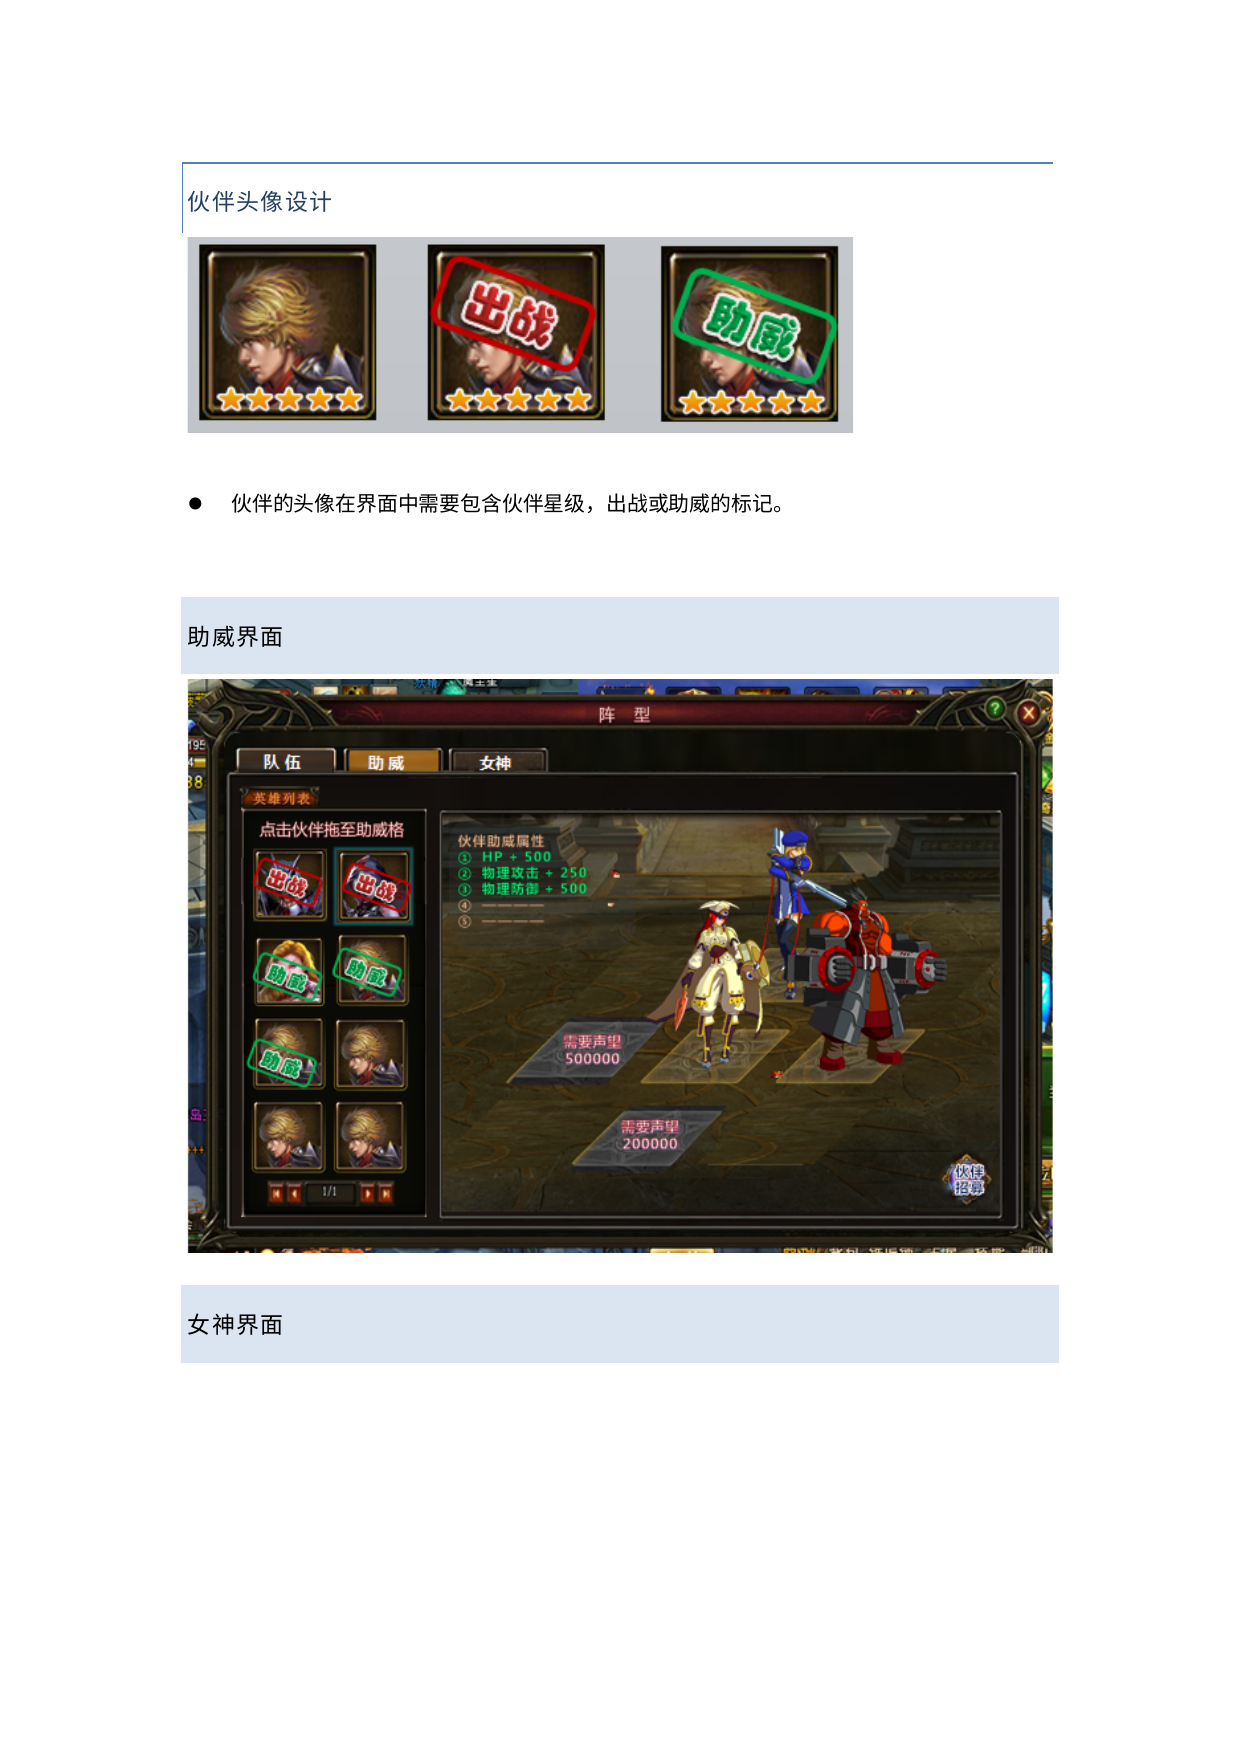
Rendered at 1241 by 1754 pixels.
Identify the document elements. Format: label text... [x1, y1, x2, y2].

list 伙伴的头像在界面中需要包含伙伴星级，出战或助威的标记。 [187, 486, 1053, 518]
subtitle 助威界面 [188, 603, 1053, 668]
picture [187, 237, 854, 433]
picture [187, 679, 1053, 1253]
subtitle 女神界面 [188, 1292, 1053, 1357]
subtitle 伙伴头像设计 [183, 164, 1053, 233]
